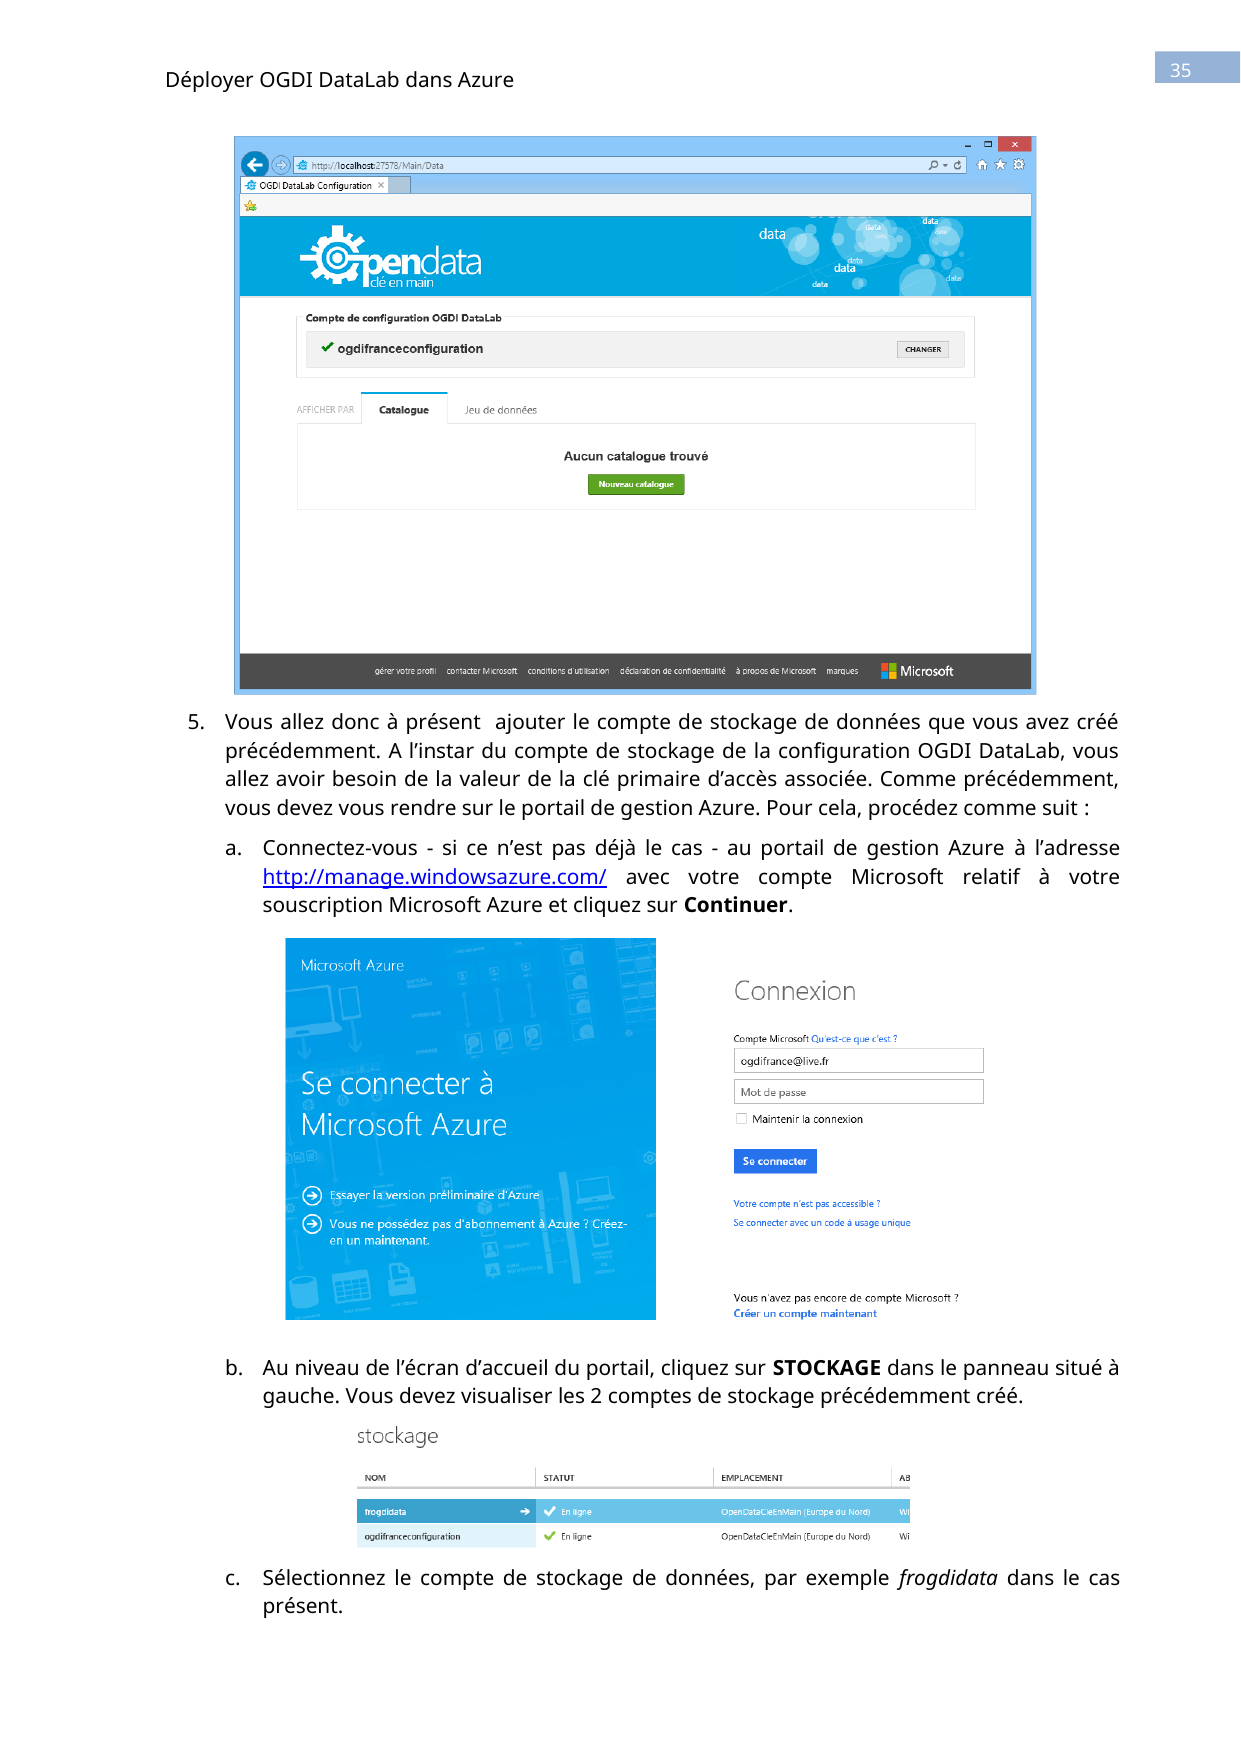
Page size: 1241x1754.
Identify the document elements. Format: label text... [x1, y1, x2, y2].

list Sélectionnez le compte de stockage de données, par exemple frogdidata dans le cas présent. [225, 1563, 1120, 1620]
list Vous allez donc à présent ajouter le compte de stockage de données que vous avez créé précédemment. A l’instar du compte de stockage de la configuration OGDI DataLab, vous allez avoir besoin de la valeur de la clé primaire d’accès associée. Comme précédemment, vous devez vous rendre sur le portail de gestion Azure. Pour cela, procédez comme suit : [187, 707, 1120, 821]
picture [352, 1422, 918, 1551]
picture [233, 135, 1037, 695]
picture [278, 931, 992, 1341]
list Au niveau de l’écran d’accueil du portail, cliquez sur STOCKAGE dans le panneau situé à gauche. Vous devez visualiser les 2 comptes de stockage précédemment créé. [225, 1353, 1120, 1410]
list Connectez-vous - si ce n’est pas déjà le cas - au portail de gestion Azure à l’adresse http://manage.windowsazure.com/ avec votre compte Microsoft relatif à votre souscription Microsoft Azure et cliquez sur Continuer. [225, 833, 1120, 919]
